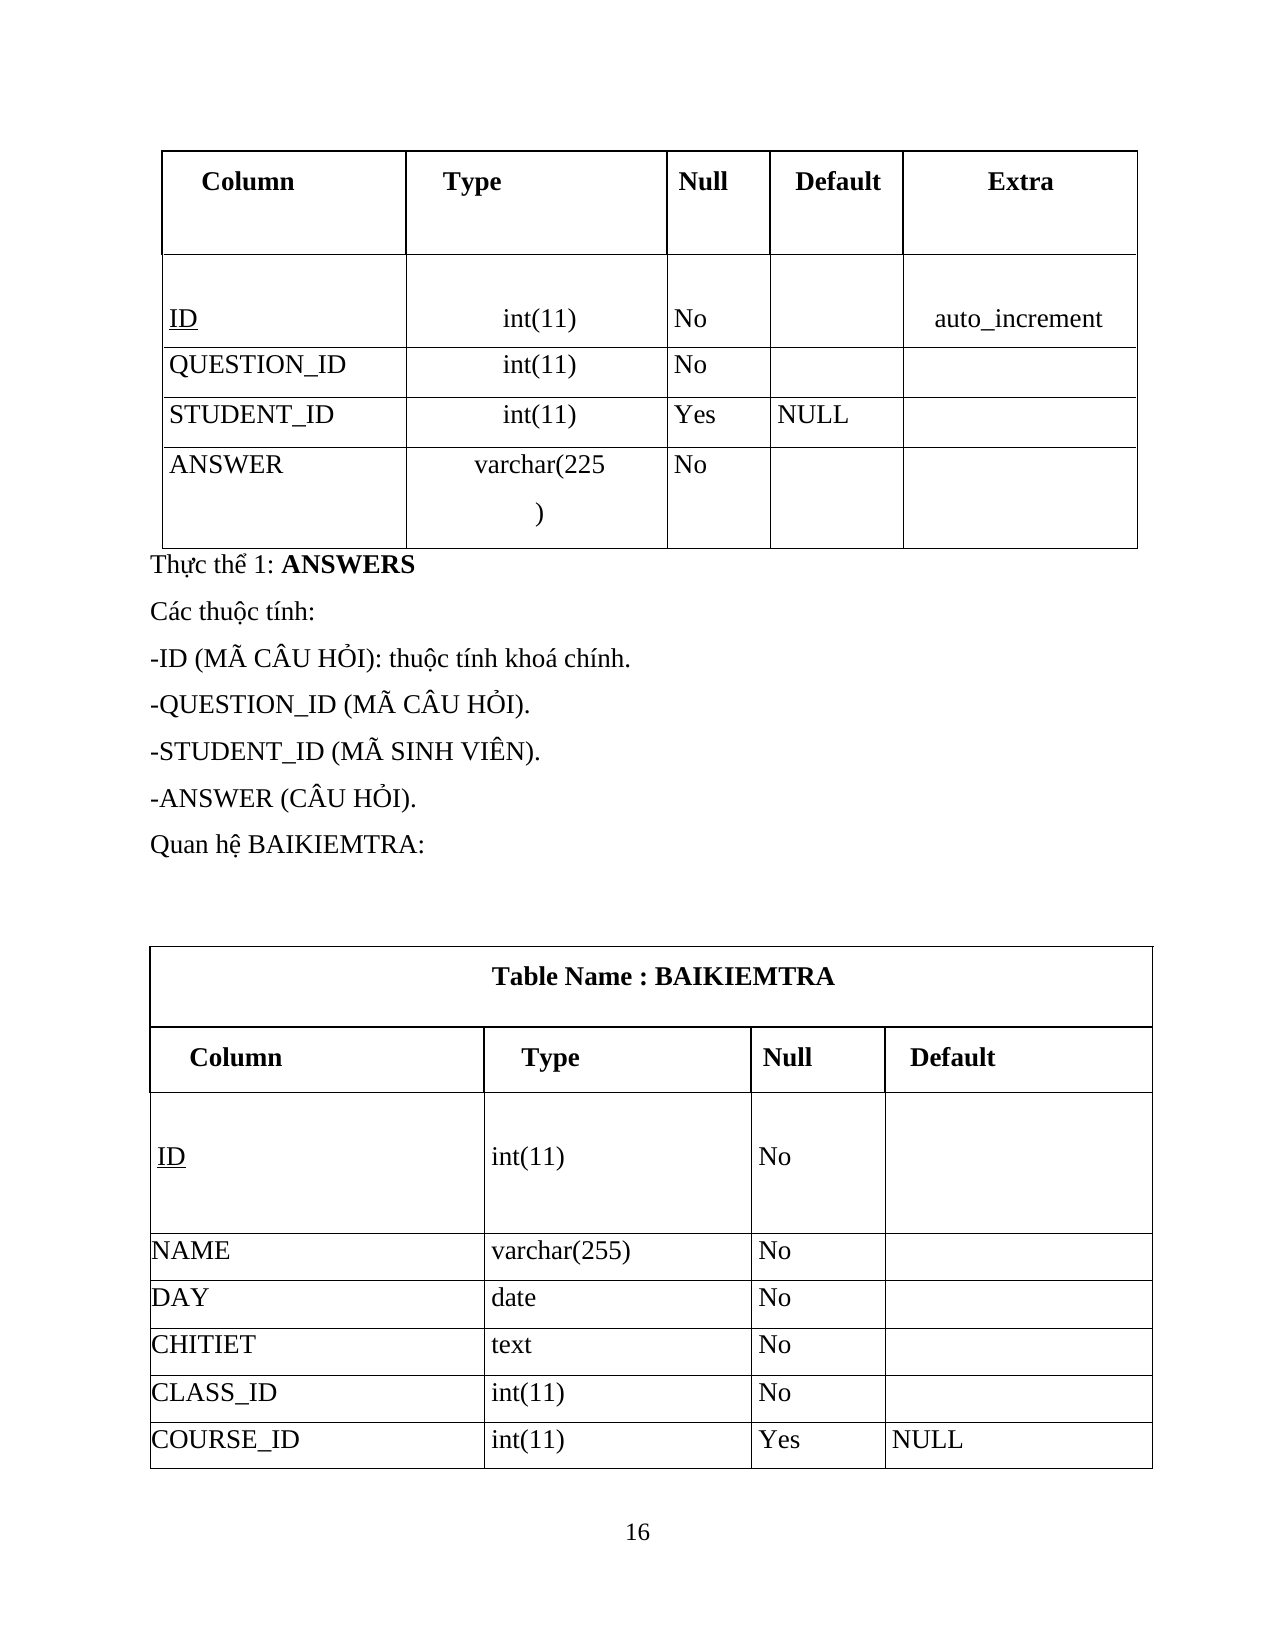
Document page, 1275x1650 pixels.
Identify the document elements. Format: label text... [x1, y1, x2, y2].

table_cell [886, 1234, 1152, 1280]
table_cell ANSWER [163, 448, 406, 548]
table_cell Column [163, 152, 405, 253]
table_cell date [485, 1281, 751, 1327]
table_cell int(11) [485, 1423, 751, 1468]
table_cell auto_increment [904, 254, 1137, 347]
table_header Table Name : BAIKIEMTRA [151, 947, 1152, 1026]
table_cell DAY [151, 1281, 484, 1327]
table_cell [886, 1376, 1152, 1422]
text -ANSWER (CÂU HỎI). [150, 782, 1125, 813]
table_cell ID [163, 255, 406, 347]
table_cell ID [151, 1093, 484, 1233]
table_cell No [752, 1093, 885, 1233]
table_cell [904, 447, 1137, 548]
table_cell Type [407, 152, 666, 253]
table_cell NULL [771, 398, 903, 447]
table_cell [886, 1093, 1152, 1233]
table_cell No [752, 1281, 885, 1327]
table_cell int(11) [407, 348, 667, 397]
table_cell No [668, 348, 770, 397]
table_cell int(11) [485, 1093, 751, 1233]
table_cell [771, 348, 903, 397]
table_cell text [485, 1329, 751, 1375]
text -STUDENT_ID (MÃ SINH VIÊN). [150, 735, 1125, 766]
text Các thuộc tính: [150, 595, 1125, 626]
text -ID (MÃ CÂU HỎI): thuộc tính khoá chính. [150, 642, 1125, 673]
table_cell int(11) [485, 1376, 751, 1422]
table_cell CHITIET [151, 1329, 484, 1375]
table_cell [886, 1281, 1152, 1327]
table_cell STUDENT_ID [163, 398, 406, 447]
table_cell Default [886, 1028, 1152, 1092]
table_cell QUESTION_ID [163, 348, 406, 397]
table_cell Yes [752, 1423, 885, 1468]
table_cell varchar(255) [485, 1234, 751, 1280]
table_cell Extra [904, 152, 1137, 253]
table_cell No [668, 448, 770, 548]
text Thực thể 1: ANSWERS [150, 548, 1125, 579]
table_cell int(11) [407, 398, 667, 447]
table_cell int(11) [407, 255, 667, 347]
table_cell No [752, 1329, 885, 1375]
table_cell CLASS_ID [151, 1376, 484, 1422]
table_cell [904, 397, 1137, 447]
text -QUESTION_ID (MÃ CÂU HỎI). [150, 688, 1125, 719]
table_cell Yes [668, 398, 770, 447]
table_cell [886, 1329, 1152, 1375]
table_cell NAME [151, 1234, 484, 1280]
table_cell Type [485, 1028, 750, 1092]
table_cell Null [752, 1028, 884, 1092]
table_cell Column [151, 1028, 483, 1092]
table_cell [904, 347, 1137, 397]
table_cell [771, 448, 903, 548]
table_cell No [752, 1234, 885, 1280]
table_cell [771, 255, 903, 347]
table_cell No [668, 255, 770, 347]
table_cell varchar(225 ) [407, 448, 667, 548]
table_cell No [752, 1376, 885, 1422]
table_cell COURSE_ID [151, 1423, 484, 1468]
table_cell Default [771, 152, 902, 253]
table_cell NULL [886, 1423, 1152, 1468]
text Quan hệ BAIKIEMTRA: [150, 828, 1125, 859]
table_cell Null [668, 152, 769, 253]
